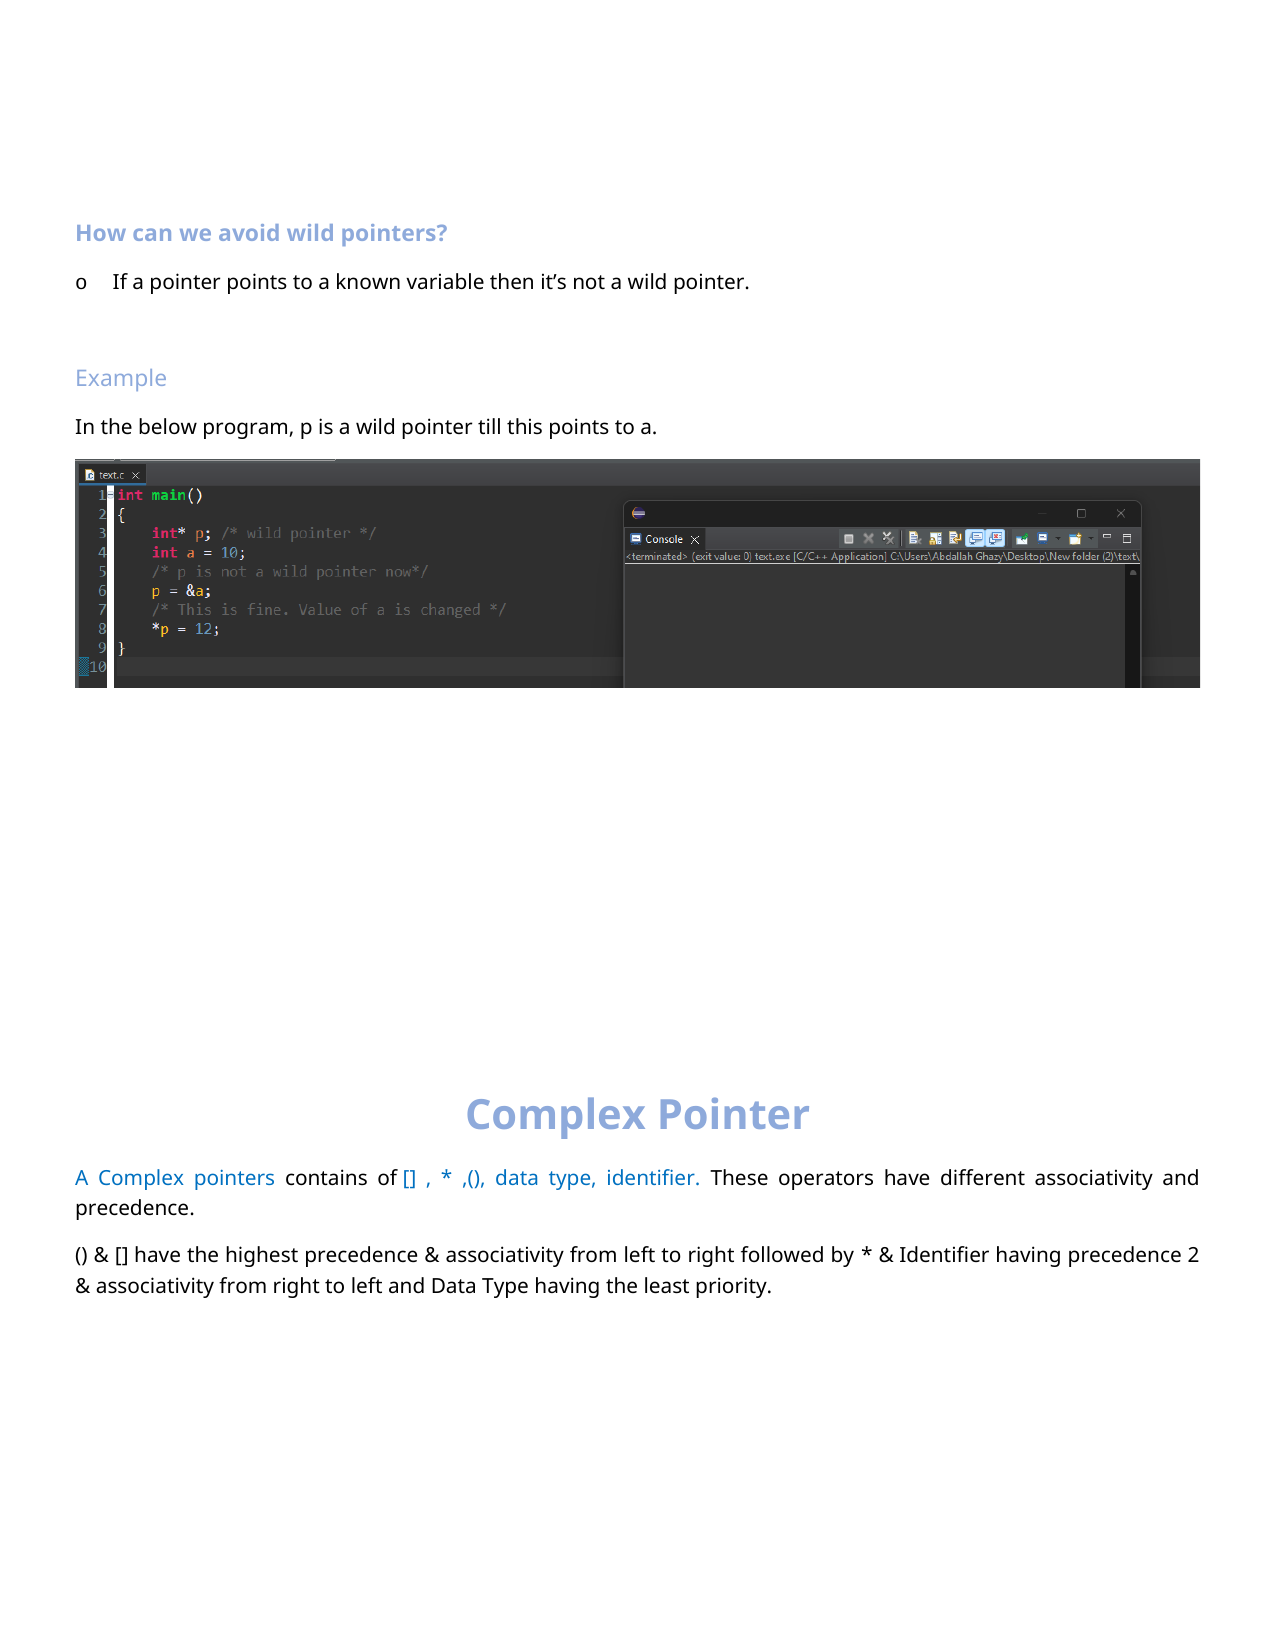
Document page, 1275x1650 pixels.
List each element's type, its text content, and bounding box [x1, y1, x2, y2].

subtitle Example [75, 362, 1200, 393]
subtitle Complex Pointer [75, 1085, 1200, 1141]
picture [75, 459, 1200, 688]
text In the below program, p is a wild pointer till this points to a. [75, 412, 1200, 440]
subtitle If a pointer points to a known variable then it’s not a wild pointer. [75, 267, 1200, 296]
text A Complex pointers contains of [] , * ,(), data type, identifier. These operators have different associativity and precedence. [75, 1163, 1200, 1222]
text () & [] have the highest precedence & associativity from left to right followed by * & Identifier having precedence 2 & associativity from right to left and Data Type having the least priority. [75, 1241, 1200, 1299]
subtitle How can we avoid wild pointers? [75, 217, 1200, 248]
